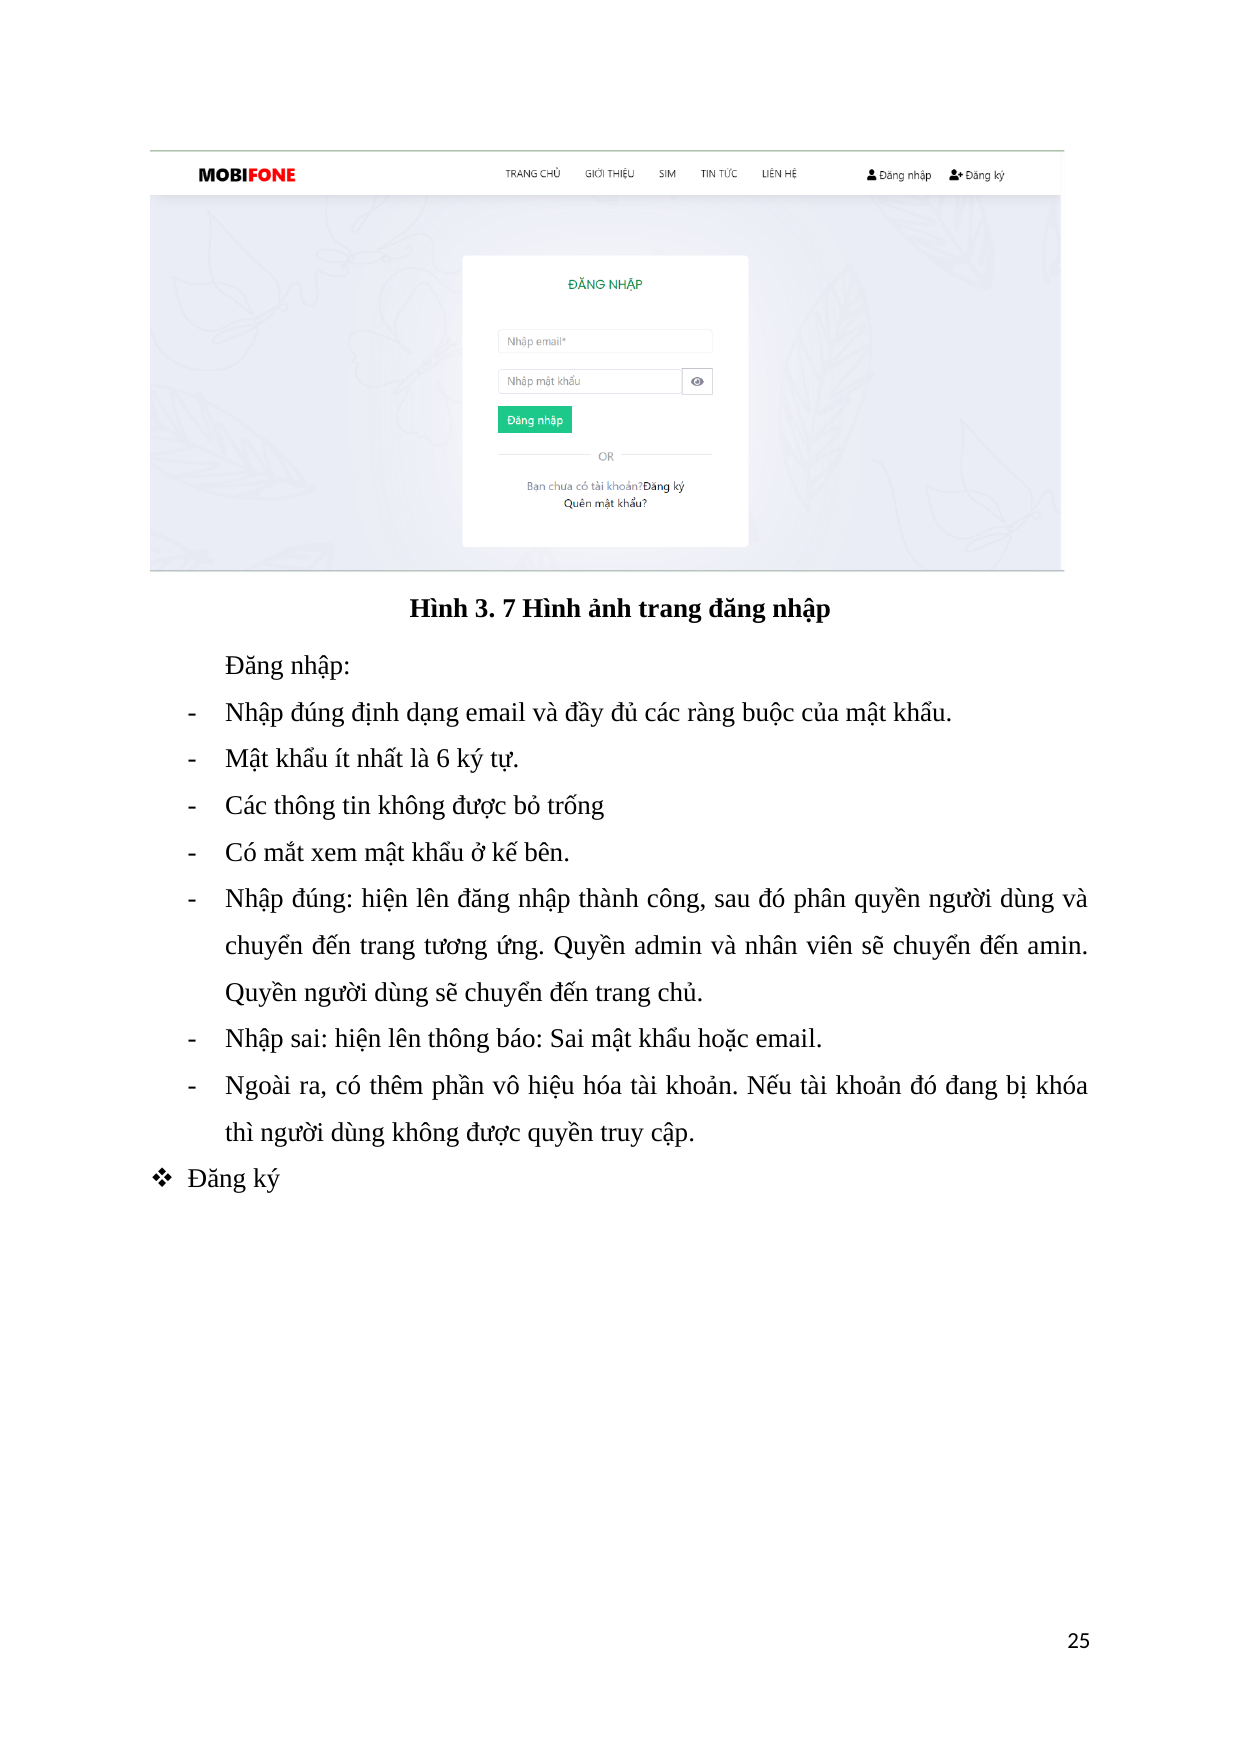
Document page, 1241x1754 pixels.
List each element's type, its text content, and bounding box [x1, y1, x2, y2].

list Mật khẩu ít nhất là 6 ký tự. [187, 742, 1090, 774]
list Đăng nhập: [225, 649, 1090, 680]
picture [150, 150, 1065, 572]
list Các thông tin không được bỏ trống [187, 789, 1090, 820]
list Đăng ký [150, 1162, 1090, 1194]
list Nhập sai: hiện lên thông báo: Sai mật khẩu hoặc email. [187, 1022, 1090, 1054]
list Ngoài ra, có thêm phần vô hiệu hóa tài khoản. Nếu tài khoản đó đang bị khóa thì người dùng không được quyền truy cập. [187, 1069, 1090, 1147]
list Có mắt xem mật khẩu ở kế bên. [187, 836, 1090, 867]
list Nhập đúng: hiện lên đăng nhập thành công, sau đó phân quyền người dùng và chuyển đến trang tương ứng. Quyền admin và nhân viên sẽ chuyển đến amin. Quyền người dùng sẽ chuyển đến trang chủ. [187, 882, 1090, 1007]
list Nhập đúng định dạng email và đầy đủ các ràng buộc của mật khẩu. [187, 696, 1090, 727]
